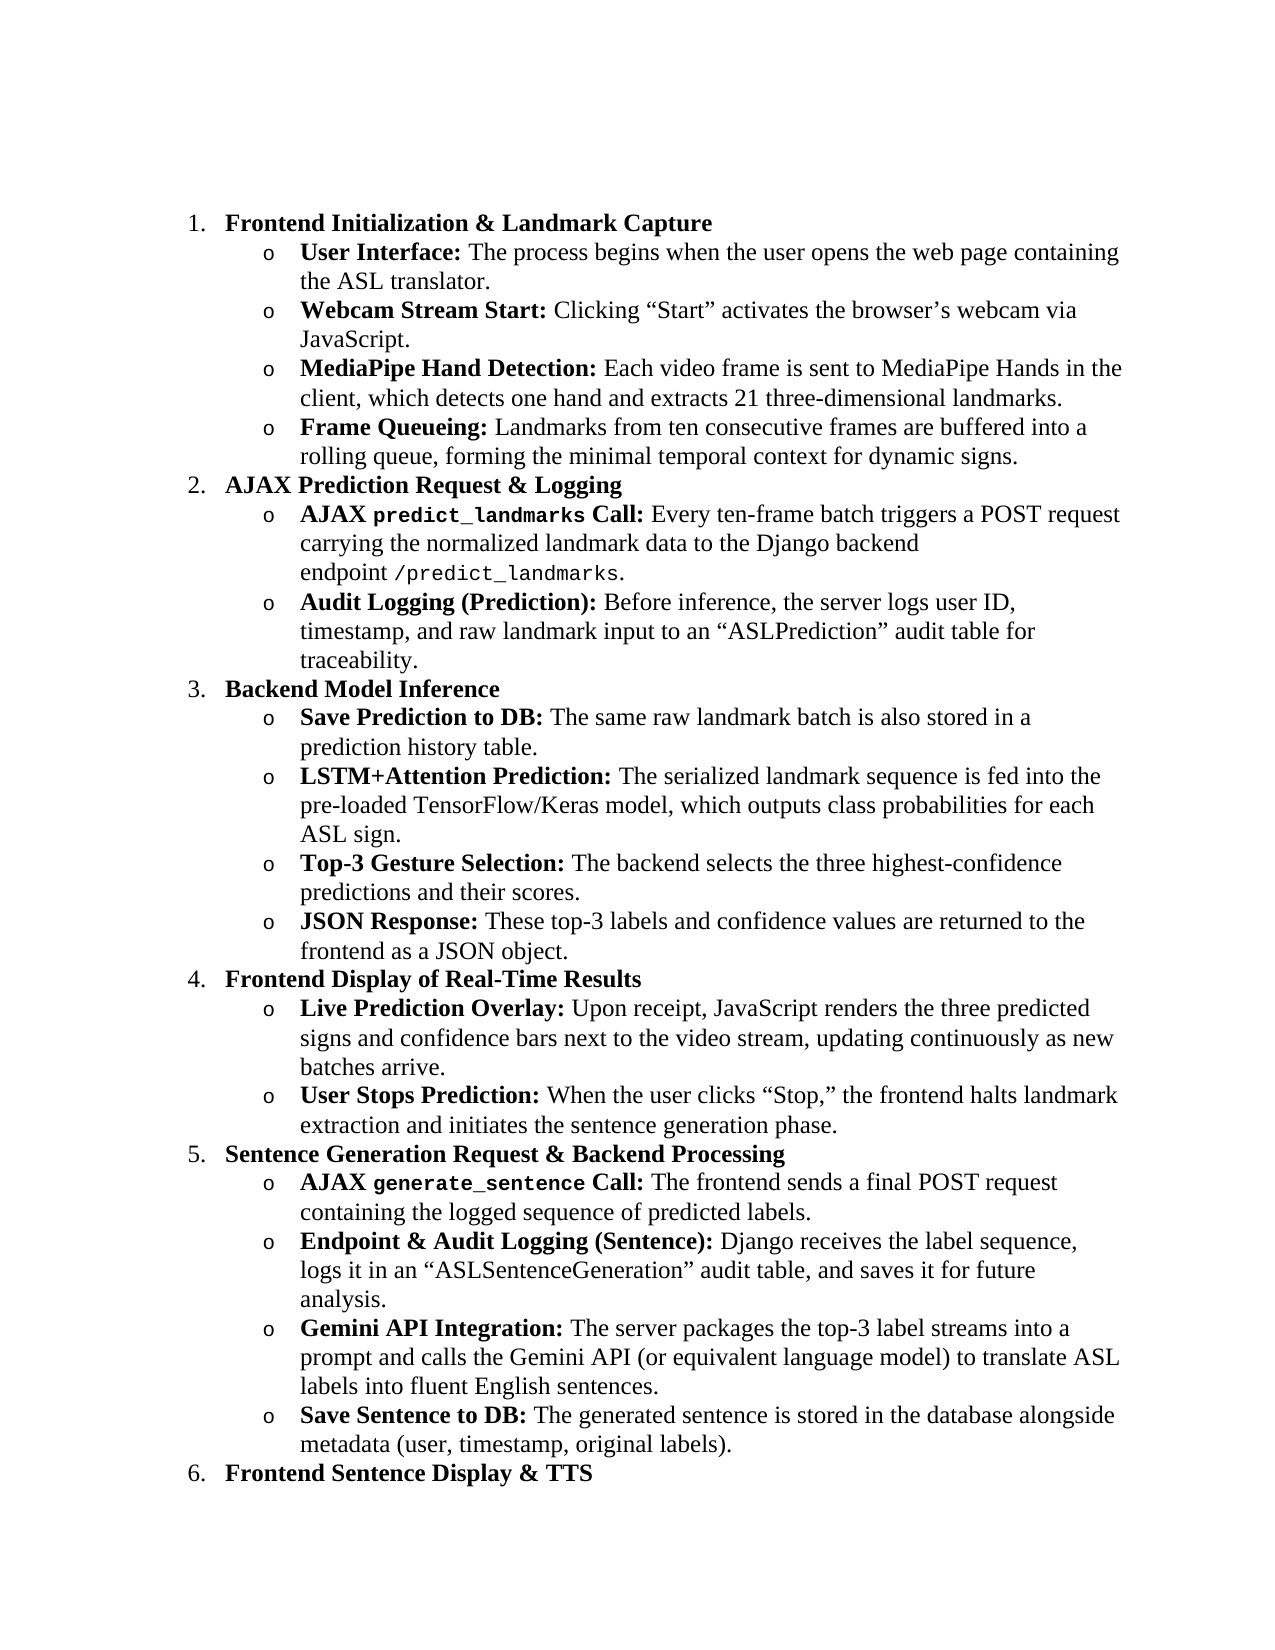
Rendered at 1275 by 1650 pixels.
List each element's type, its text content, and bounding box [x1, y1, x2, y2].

list Backend Model Inference [187, 674, 1125, 702]
list Gemini API Integration: The server packages the top-3 label streams into a prompt and calls the Gemini API (or equivalent language model) to translate ASL labels into fluent English sentences. [262, 1313, 1125, 1400]
list Audit Logging (Prediction): Before inference, the server logs user ID, timestamp, and raw landmark input to an “ASLPrediction” audit table for traceability. [262, 587, 1125, 674]
list LSTM+Attention Prediction: The serialized landmark sequence is fed into the pre-loaded TensorFlow/Keras model, which outputs class probabilities for each ASL sign. [262, 761, 1125, 848]
list Frontend Sentence Display & TTS [187, 1458, 1125, 1487]
list Top-3 Gesture Selection: The backend selects the three highest-confidence predictions and their scores. [262, 848, 1125, 906]
list AJAX predict_landmarks Call: Every ten-frame batch triggers a POST request carrying the normalized landmark data to the Django backend endpoint /predict_landmarks. [262, 499, 1125, 587]
list Save Prediction to DB: The same raw landmark batch is also stored in a prediction history table. [262, 702, 1125, 761]
list User Interface: The process begins when the user opens the web page containing the ASL translator. [262, 237, 1125, 295]
list AJAX Prediction Request & Logging [187, 470, 1125, 499]
list JSON Response: These top-3 labels and confidence values are returned to the frontend as a JSON object. [262, 906, 1125, 964]
list MediaPipe Hand Detection: Each video frame is sent to MediaPipe Hands in the client, which detects one hand and extracts 21 three-dimensional landmarks. [262, 353, 1125, 412]
list Frame Queueing: Landmarks from ten consecutive frames are buffered into a rolling queue, forming the minimal temporal context for dynamic signs. [262, 412, 1125, 470]
list Webcam Stream Start: Clicking “Start” activates the browser’s webcam via JavaScript. [262, 295, 1125, 353]
list Frontend Initialization & Landmark Capture [187, 208, 1125, 237]
list Sentence Generation Request & Backend Processing [187, 1139, 1125, 1167]
list Save Sentence to DB: The generated sentence is stored in the database alongside metadata (user, timestamp, original labels). [262, 1400, 1125, 1458]
list AJAX generate_sentence Call: The frontend sends a final POST request containing the logged sequence of predicted labels. [262, 1167, 1125, 1226]
list Frontend Display of Real-Time Results [187, 964, 1125, 993]
list User Stops Prediction: When the user clicks “Stop,” the frontend halts landmark extraction and initiates the sentence generation phase. [262, 1080, 1125, 1139]
list Endpoint & Audit Logging (Sentence): Django receives the label sequence, logs it in an “ASLSentenceGeneration” audit table, and saves it for future analysis. [262, 1226, 1125, 1313]
list Live Prediction Overlay: Upon receipt, JavaScript renders the three predicted signs and confidence bars next to the video stream, updating continuously as new batches arrive. [262, 993, 1125, 1080]
